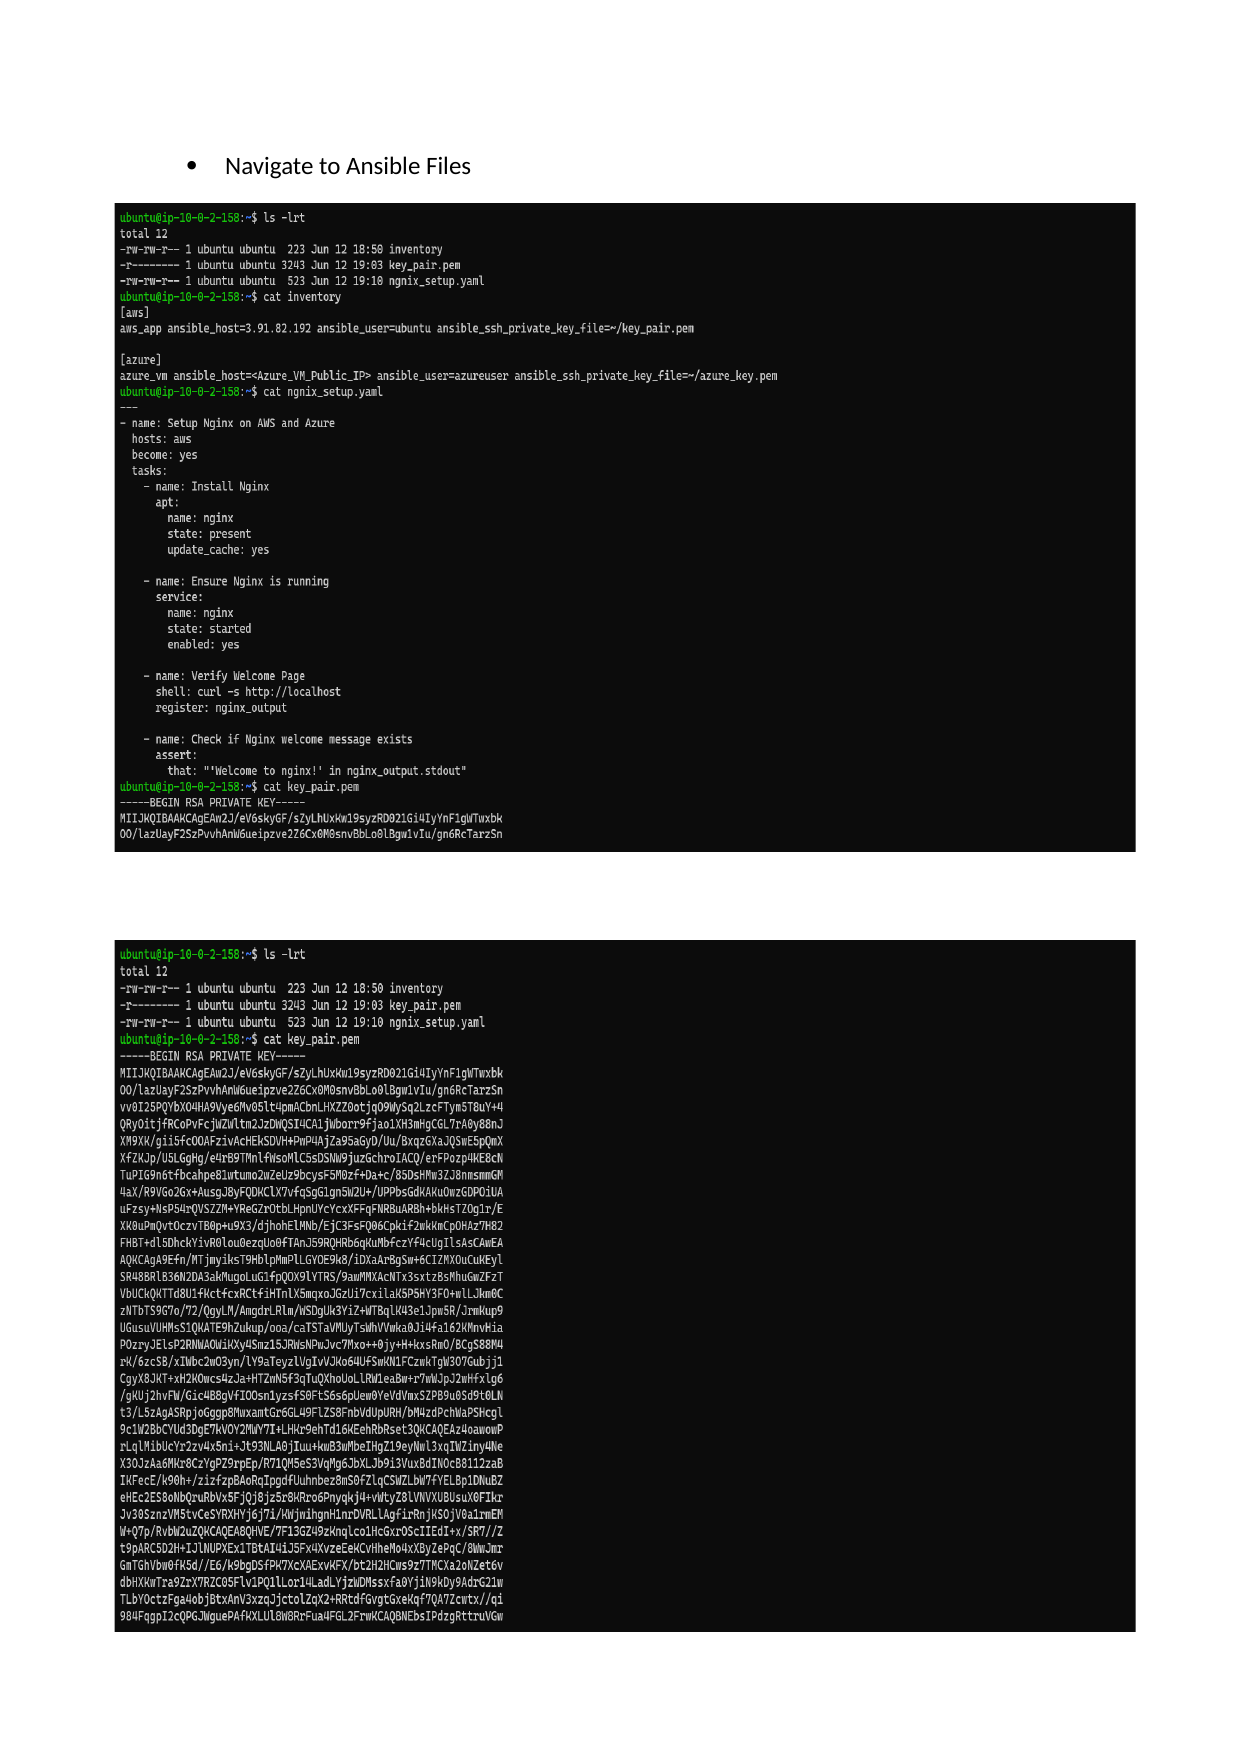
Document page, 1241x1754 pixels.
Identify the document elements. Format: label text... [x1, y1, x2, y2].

list Navigate to Ansible Files [187, 150, 1090, 181]
picture [113, 940, 1134, 1631]
picture [113, 203, 1134, 851]
